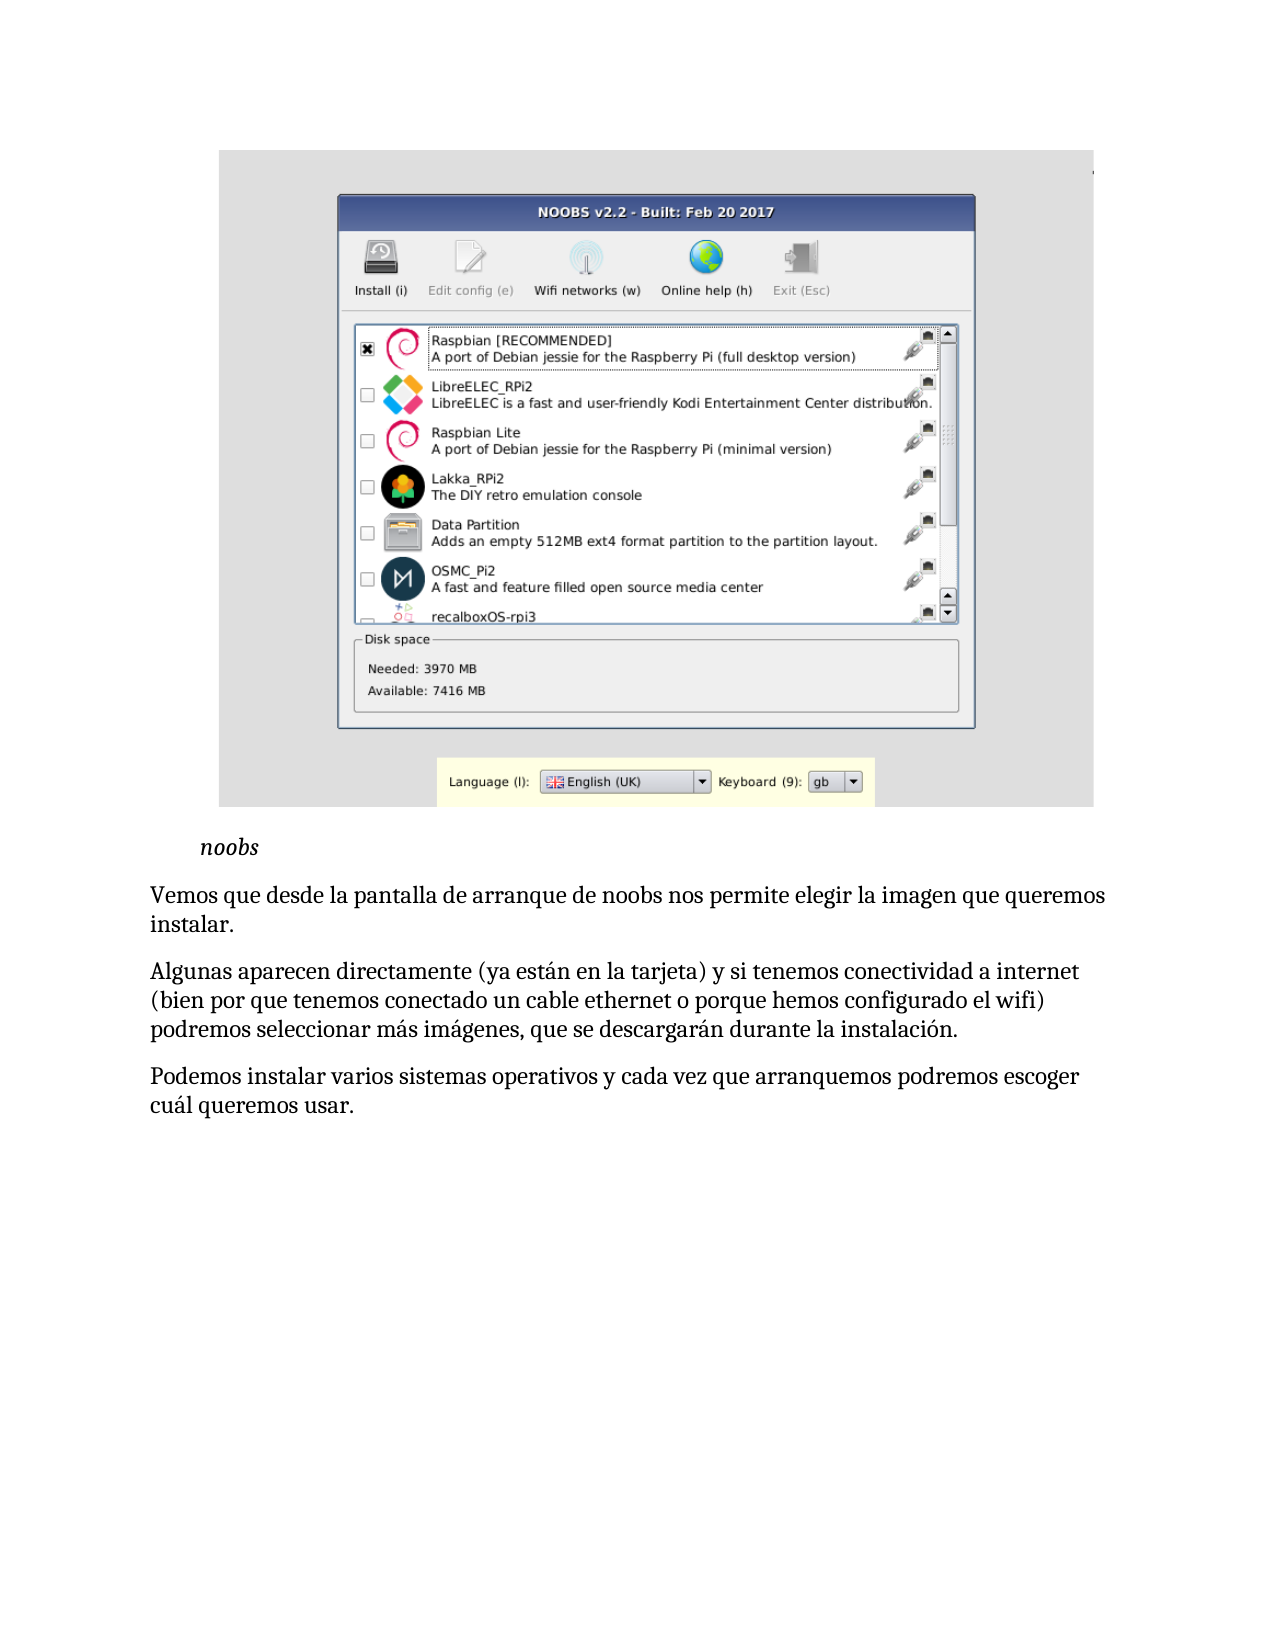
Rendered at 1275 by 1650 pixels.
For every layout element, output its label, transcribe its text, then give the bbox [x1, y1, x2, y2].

picture [218, 150, 1094, 807]
text Vemos que desde la pantalla de arranque de noobs nos permite elegir la imagen que queremos instalar. [150, 881, 1125, 938]
text Podemos instalar varios sistemas operativos y cada vez que arranquemos podremos escoger cuál queremos usar. [150, 1062, 1125, 1119]
text Algunas aparecen directamente (ya están en la tarjeta) y si tenemos conectividad a internet (bien por que tenemos conectado un cable ethernet o porque hemos configurado el wifi) podremos seleccionar más imágenes, que se descargarán durante la instalación. [150, 957, 1125, 1043]
list noobs [150, 833, 1125, 862]
